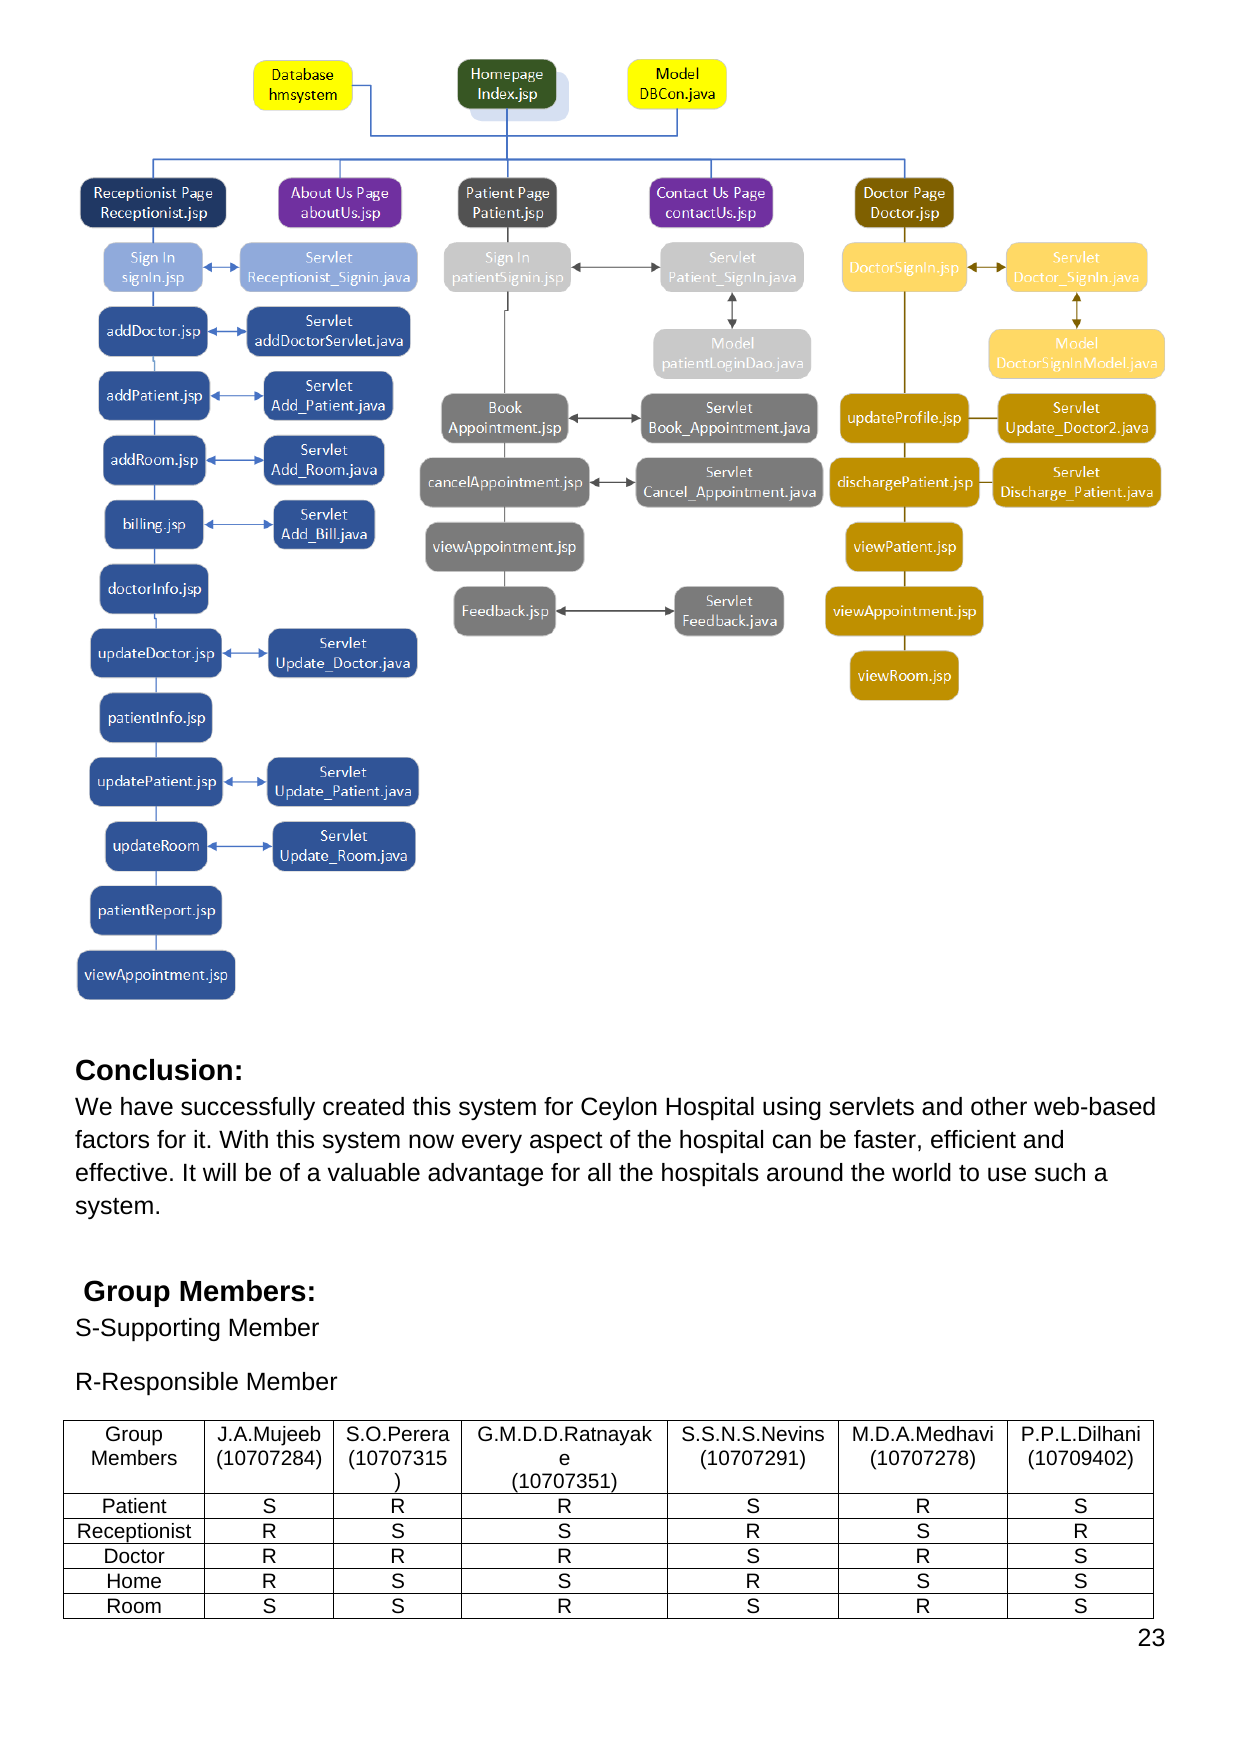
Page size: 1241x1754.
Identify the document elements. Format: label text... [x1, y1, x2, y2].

table_header G.M.D.D.Ratnayake (10707351) [462, 1421, 667, 1493]
table_cell R [334, 1544, 461, 1568]
text S-Supporting Member [75, 1313, 1165, 1341]
table_header S.S.N.S.Nevins (10707291) [668, 1421, 838, 1493]
table_cell S [668, 1494, 838, 1518]
table_cell R [668, 1519, 838, 1543]
table_cell Patient [64, 1494, 204, 1518]
table_cell S [839, 1569, 1007, 1593]
picture [75, 59, 1166, 1000]
table_cell S [1008, 1494, 1153, 1518]
table_cell S [334, 1519, 461, 1543]
table_cell Home [64, 1569, 204, 1593]
table_cell R [668, 1569, 838, 1593]
table_cell R [205, 1544, 333, 1568]
table_cell R [1008, 1519, 1153, 1543]
table_header M.D.A.Medhavi (10707278) [839, 1421, 1007, 1493]
table_cell S [462, 1569, 667, 1593]
table_cell S [205, 1494, 333, 1518]
table_cell S [668, 1594, 838, 1618]
table_cell Room [64, 1594, 204, 1618]
table_cell R [205, 1569, 333, 1593]
text We have successfully created this system for Ceylon Hospital using servlets and other web-based factors for it. With this system now every aspect of the hospital can be faster, efficient and effective. It will be of a valuable advantage for all the hospitals around the world to use such a system. [75, 1092, 1165, 1220]
table_cell Receptionist [64, 1519, 204, 1543]
table_cell R [839, 1594, 1007, 1618]
table_header J.A.Mujeeb (10707284) [205, 1421, 333, 1493]
subtitle Group Members: [75, 1274, 1165, 1308]
table_cell S [1008, 1544, 1153, 1568]
table_cell R [839, 1494, 1007, 1518]
table_cell R [334, 1494, 461, 1518]
table_cell Doctor [64, 1544, 204, 1568]
table_cell S [334, 1569, 461, 1593]
subtitle Conclusion: [75, 1053, 1165, 1087]
table_cell R [205, 1519, 333, 1543]
table_cell S [1008, 1594, 1153, 1618]
table_header S.O.Perera (10707315) [334, 1421, 461, 1493]
table_cell R [839, 1544, 1007, 1568]
table_cell S [205, 1594, 333, 1618]
table_cell S [334, 1594, 461, 1618]
table_header Group Members [64, 1421, 204, 1493]
table_cell R [462, 1544, 667, 1568]
text R-Responsible Member [75, 1366, 1165, 1395]
table_cell S [1008, 1569, 1153, 1593]
table_cell S [462, 1519, 667, 1543]
table_cell R [462, 1594, 667, 1618]
table_header P.P.L.Dilhani (10709402) [1008, 1421, 1153, 1493]
table_cell S [668, 1544, 838, 1568]
table_cell R [462, 1494, 667, 1518]
table_cell S [839, 1519, 1007, 1543]
